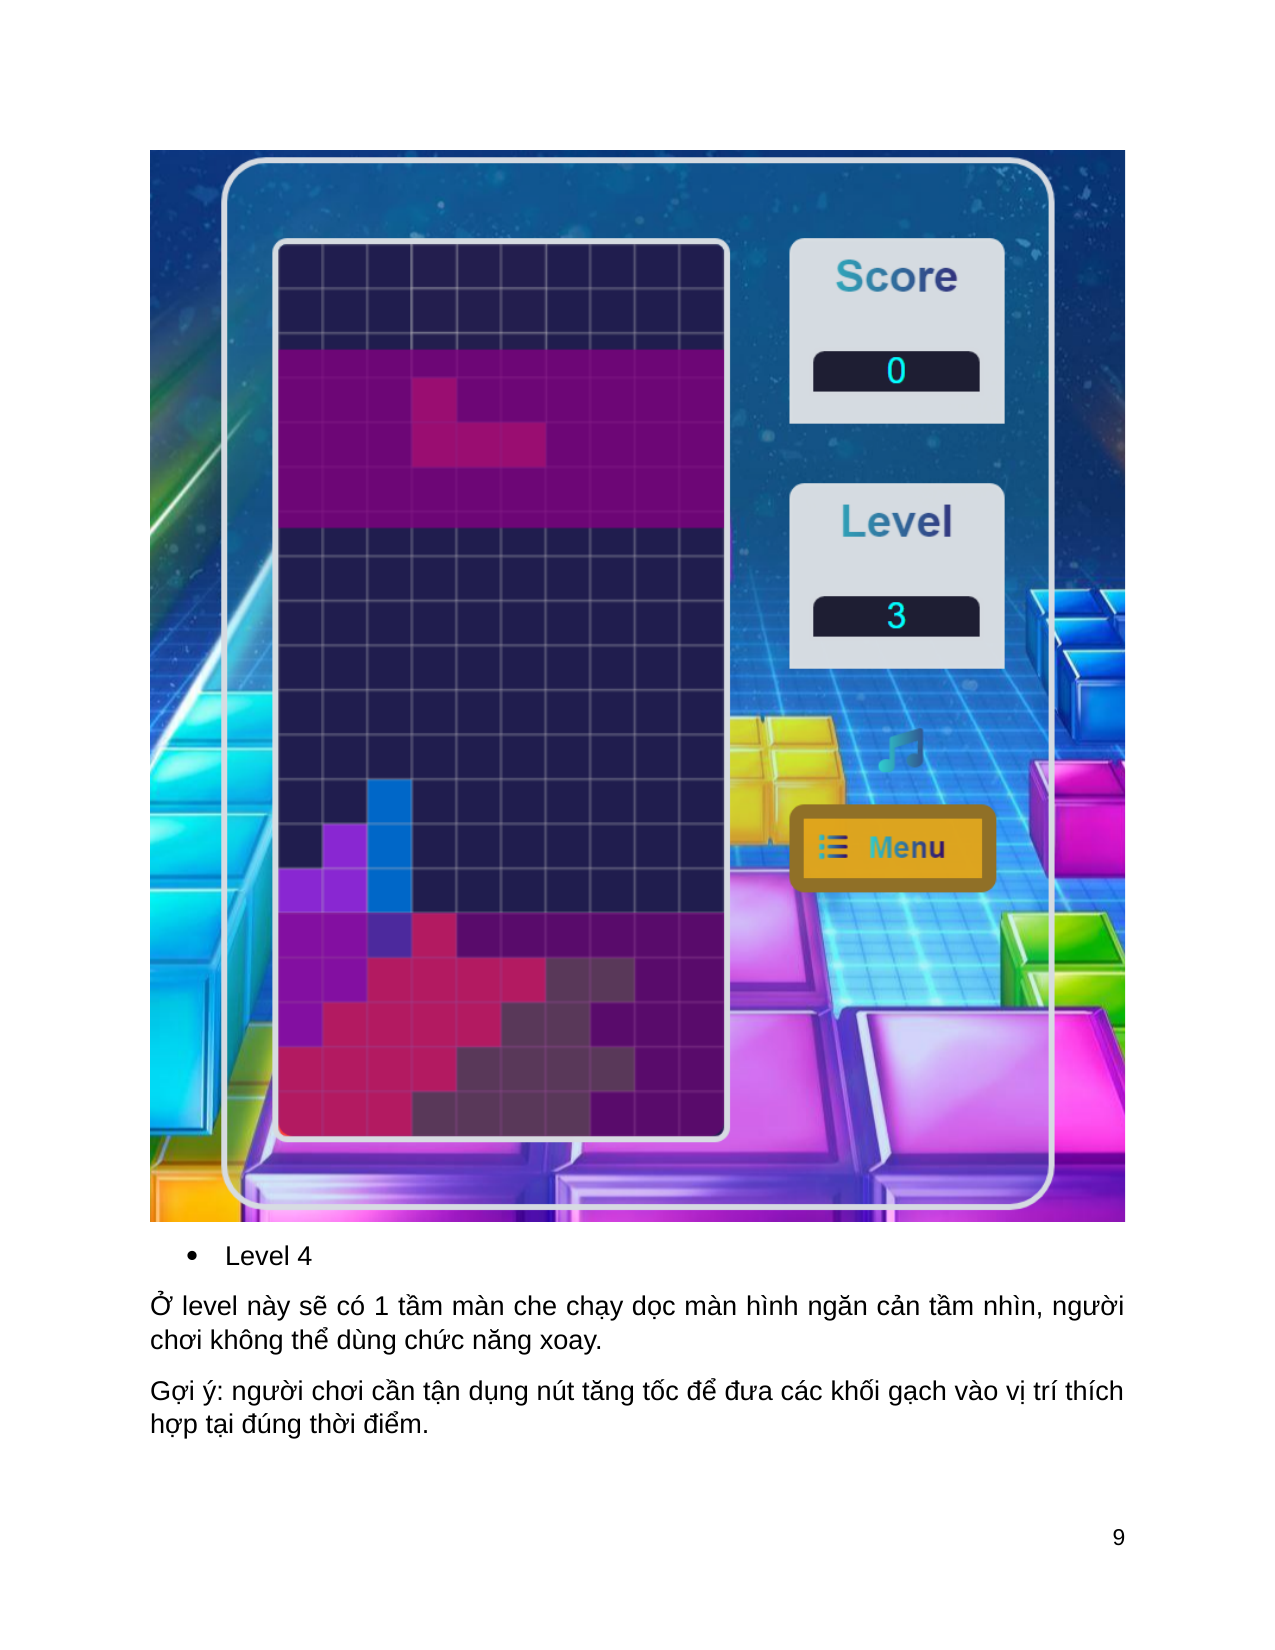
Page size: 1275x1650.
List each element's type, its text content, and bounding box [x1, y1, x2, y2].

text Gợi ý: người chơi cần tận dụng nút tăng tốc để đưa các khối gạch vào vị trí thích hợp tại đúng thời điểm. [150, 1374, 1125, 1439]
list Level 4 [187, 1240, 1125, 1271]
picture [150, 150, 1125, 1222]
text Ở level này sẽ có 1 tầm màn che chạy dọc màn hình ngăn cản tầm nhìn, người chơi không thể dùng chức năng xoay. [150, 1290, 1125, 1355]
